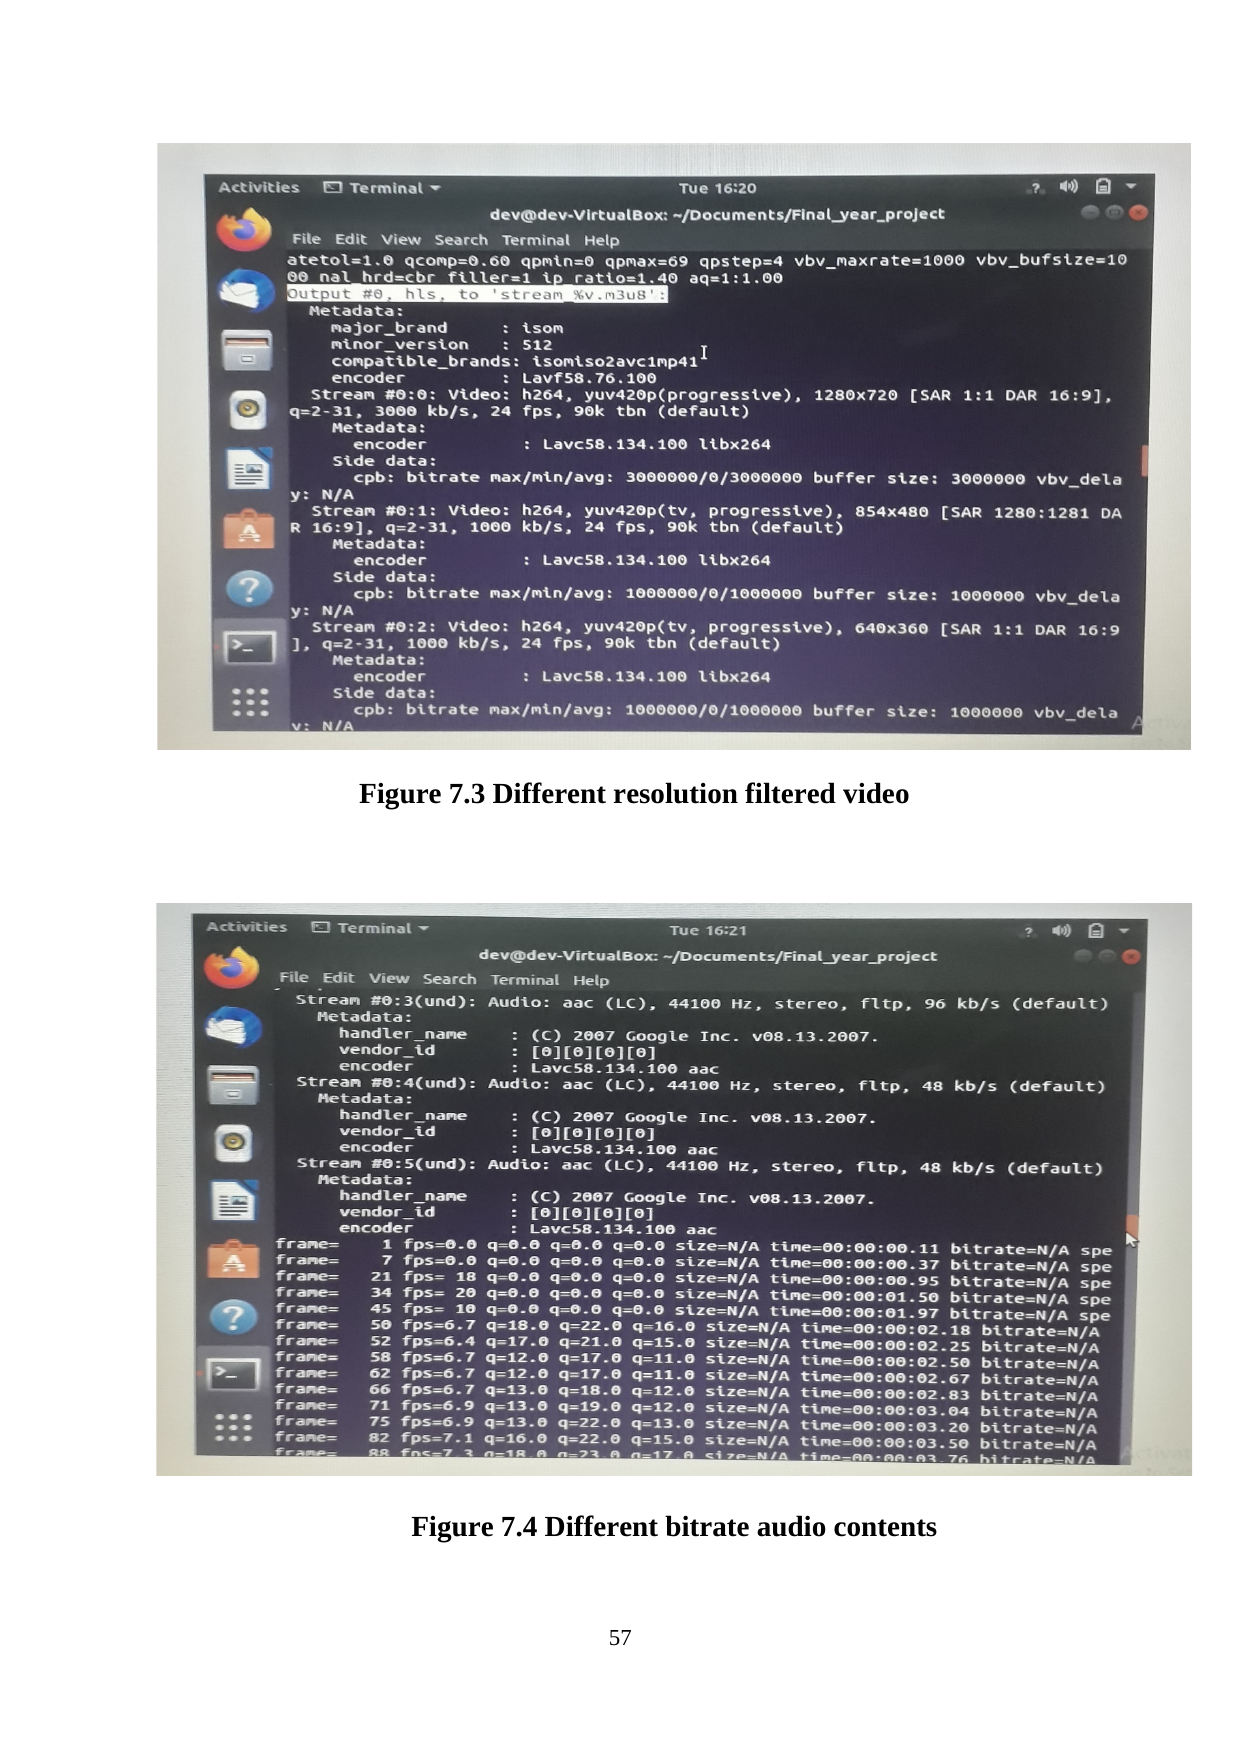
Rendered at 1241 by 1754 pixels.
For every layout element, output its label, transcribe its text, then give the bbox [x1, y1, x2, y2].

picture [156, 903, 1193, 1476]
picture [157, 143, 1191, 750]
text Figure 7.3 Different resolution filtered video [81, 776, 910, 810]
text Figure 7.4 Different bitrate audio contents [150, 1509, 1198, 1542]
